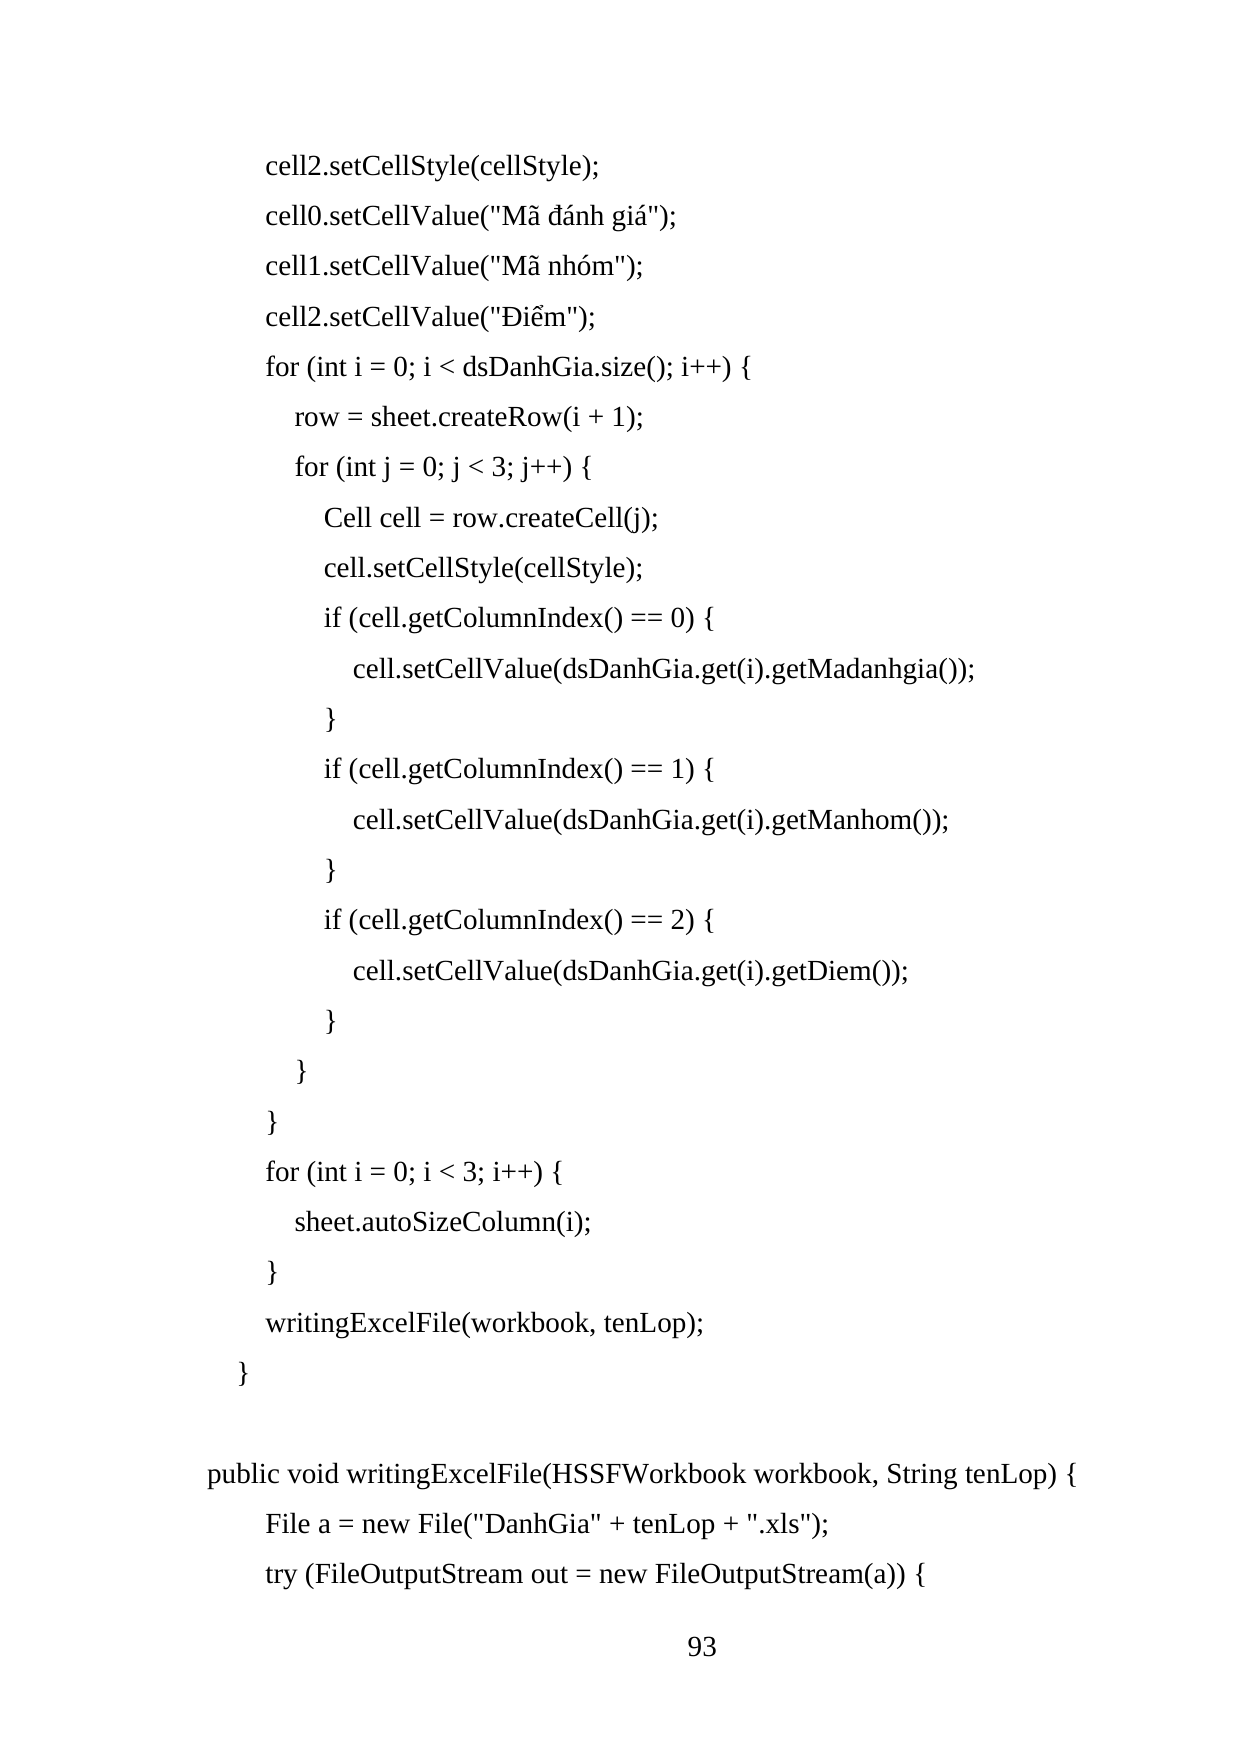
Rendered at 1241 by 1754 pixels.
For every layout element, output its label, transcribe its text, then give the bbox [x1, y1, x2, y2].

text } [207, 1104, 1122, 1137]
text cell1.setCellValue("Mã nhóm"); [207, 248, 1122, 282]
text cell.setCellValue(dsDanhGia.get(i).getManhom()); [207, 802, 1122, 835]
text } [207, 1254, 1122, 1288]
text } [207, 852, 1122, 886]
text } [207, 1355, 1122, 1389]
text try (FileOutputStream out = new FileOutputStream(a)) { [207, 1556, 1122, 1590]
text cell.setCellValue(dsDanhGia.get(i).getDiem()); [207, 953, 1122, 986]
text } [207, 1053, 1122, 1087]
text row = sheet.createRow(i + 1); [207, 399, 1122, 433]
text } [207, 701, 1122, 735]
text cell.setCellStyle(cellStyle); [207, 550, 1122, 584]
text if (cell.getColumnIndex() == 1) { [207, 751, 1122, 785]
text writingExcelFile(workbook, tenLop); [207, 1305, 1122, 1338]
text if (cell.getColumnIndex() == 2) { [207, 902, 1122, 936]
text for (int i = 0; i < dsDanhGia.size(); i++) { [207, 349, 1122, 382]
text cell2.setCellValue("Điểm"); [207, 299, 1122, 332]
text cell.setCellValue(dsDanhGia.get(i).getMadanhgia()); [207, 651, 1122, 684]
text if (cell.getColumnIndex() == 0) { [207, 601, 1122, 634]
text Cell cell = row.createCell(j); [207, 500, 1122, 533]
text cell2.setCellStyle(cellStyle); [207, 148, 1122, 181]
text cell0.setCellValue("Mã đánh giá"); [207, 198, 1122, 232]
text sheet.autoSizeColumn(i); [207, 1204, 1122, 1238]
text for (int i = 0; i < 3; i++) { [207, 1154, 1122, 1187]
text File a = new File("DanhGia" + tenLop + ".xls"); [207, 1506, 1122, 1540]
text public void writingExcelFile(HSSFWorkbook workbook, String tenLop) { [207, 1456, 1122, 1489]
text } [207, 1003, 1122, 1037]
text for (int j = 0; j < 3; j++) { [207, 449, 1122, 483]
